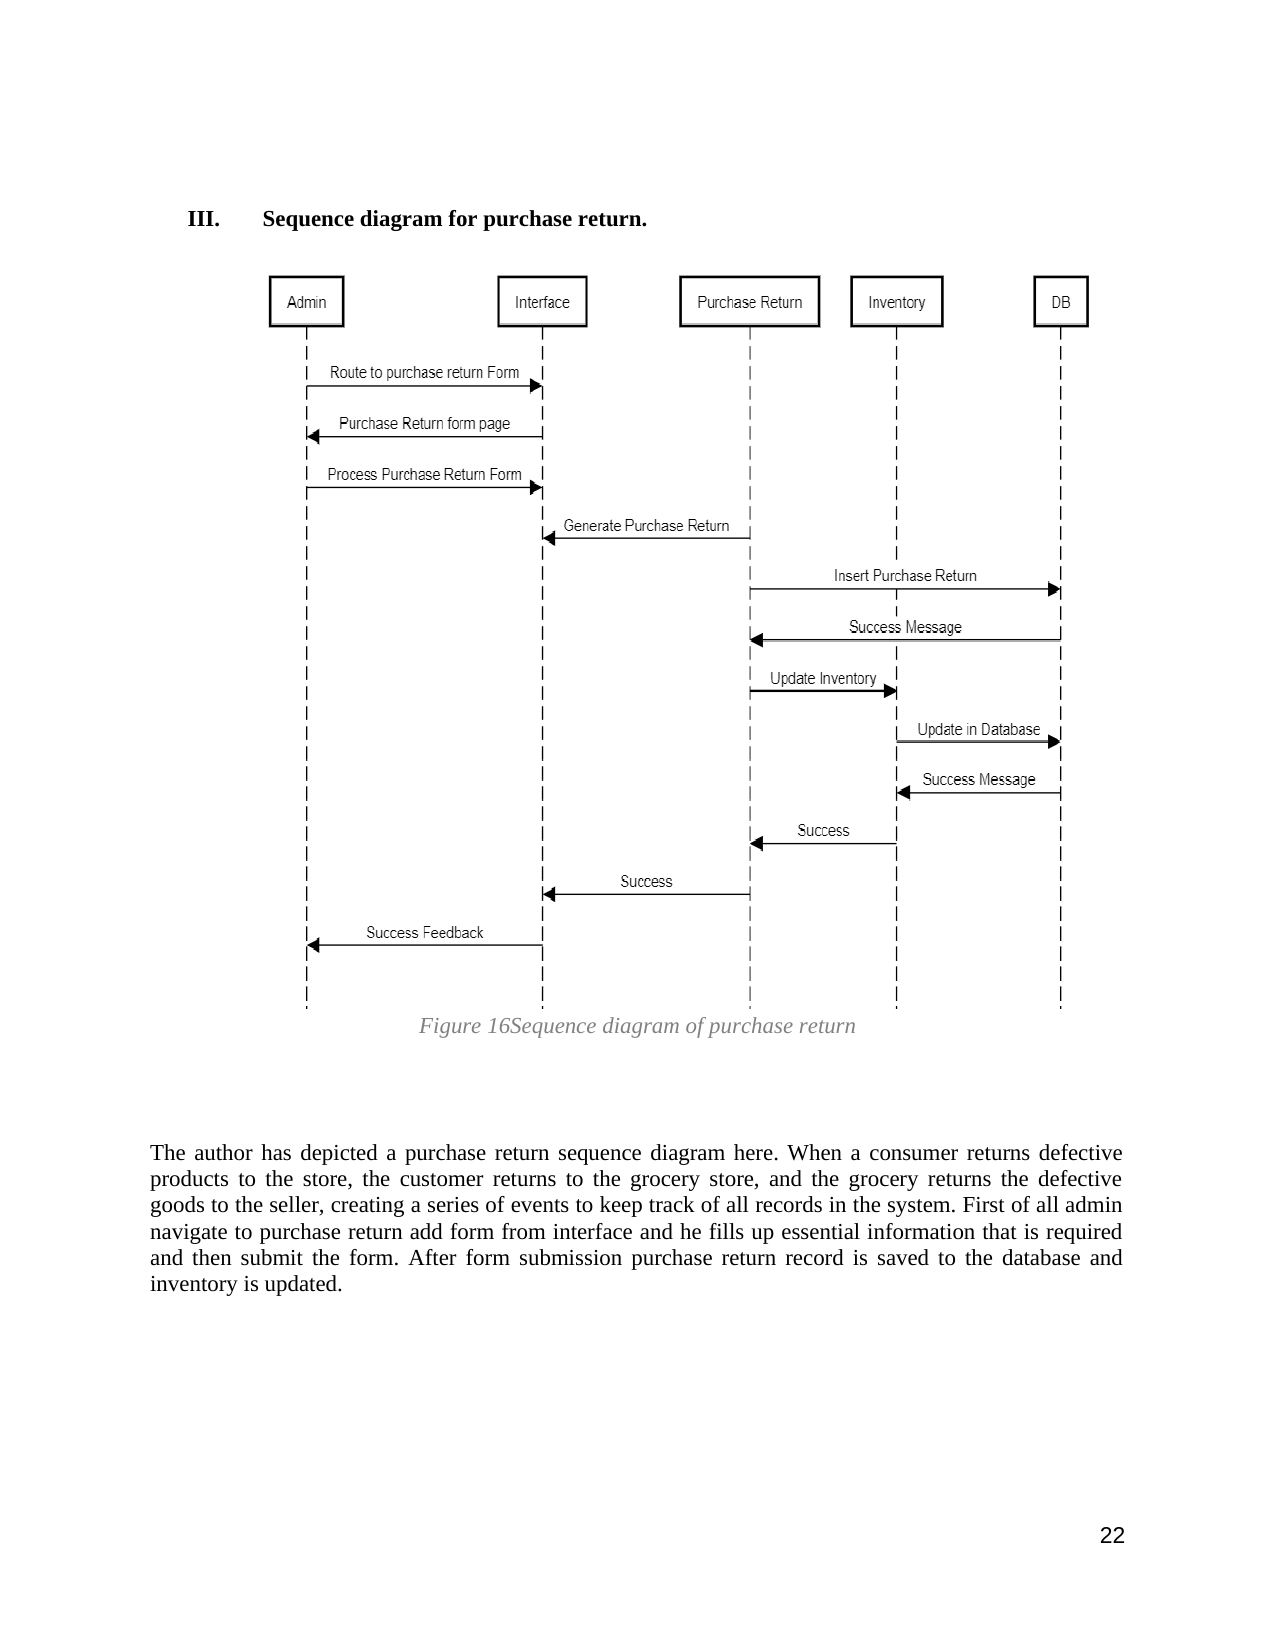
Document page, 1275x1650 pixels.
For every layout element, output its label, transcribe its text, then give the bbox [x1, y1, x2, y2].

text The author has depicted a purchase return sequence diagram here. When a consumer returns defective products to the store, the customer returns to the grocery store, and the grocery returns the defective goods to the seller, creating a series of events to keep track of all records in the system. First of all admin navigate to purchase return add form from interface and he fills up essential information that is required and then submit the form. After form submission purchase return record is saved to the database and inventory is updated. [150, 1139, 1125, 1297]
list Sequence diagram for purchase return. [187, 205, 1125, 232]
picture [262, 265, 1094, 1009]
text Figure 16Sequence diagram of purchase return [150, 1012, 1125, 1039]
